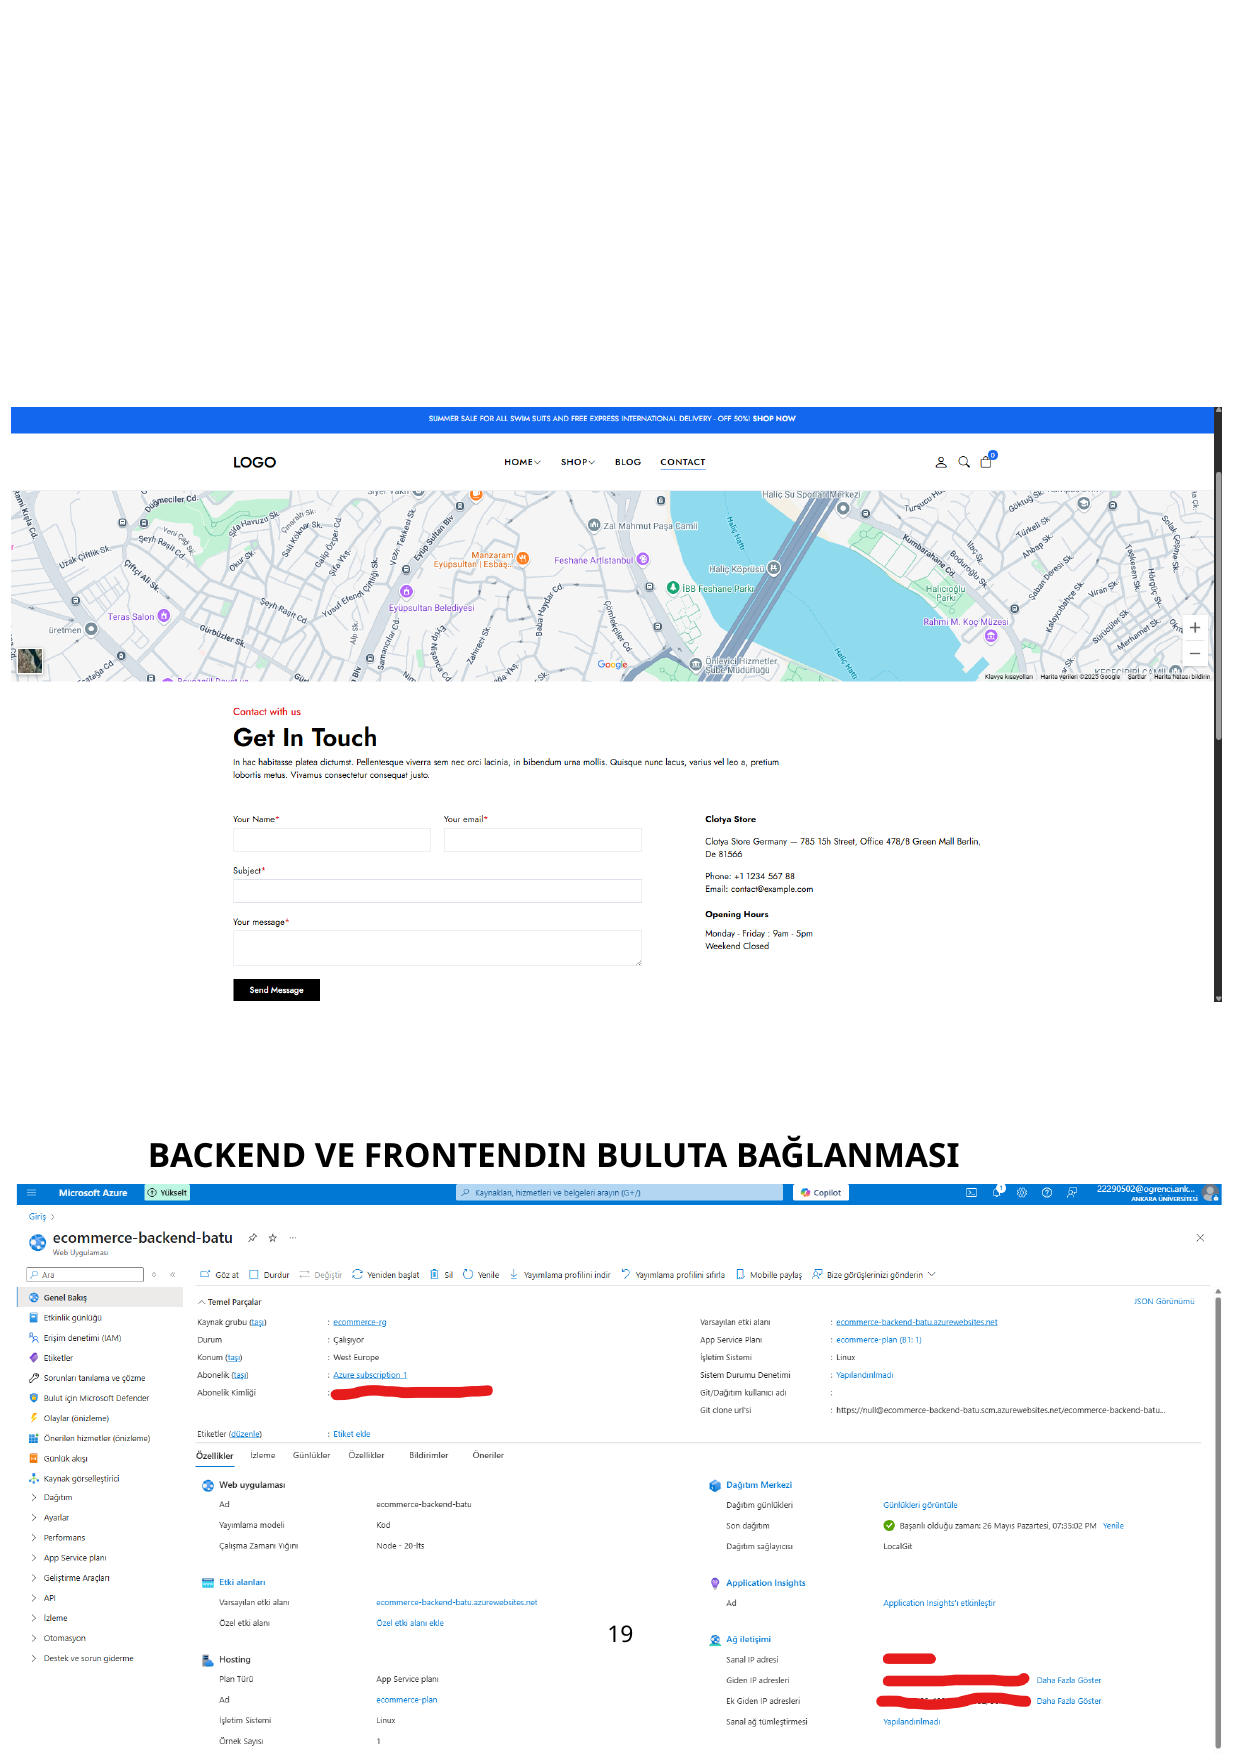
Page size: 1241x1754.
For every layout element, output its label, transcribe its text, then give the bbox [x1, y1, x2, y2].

picture [11, 407, 1222, 1002]
text BACKEND VE FRONTENDIN BULUTA BAĞLANMASI [148, 1132, 1093, 1177]
picture [16, 1184, 1222, 1754]
